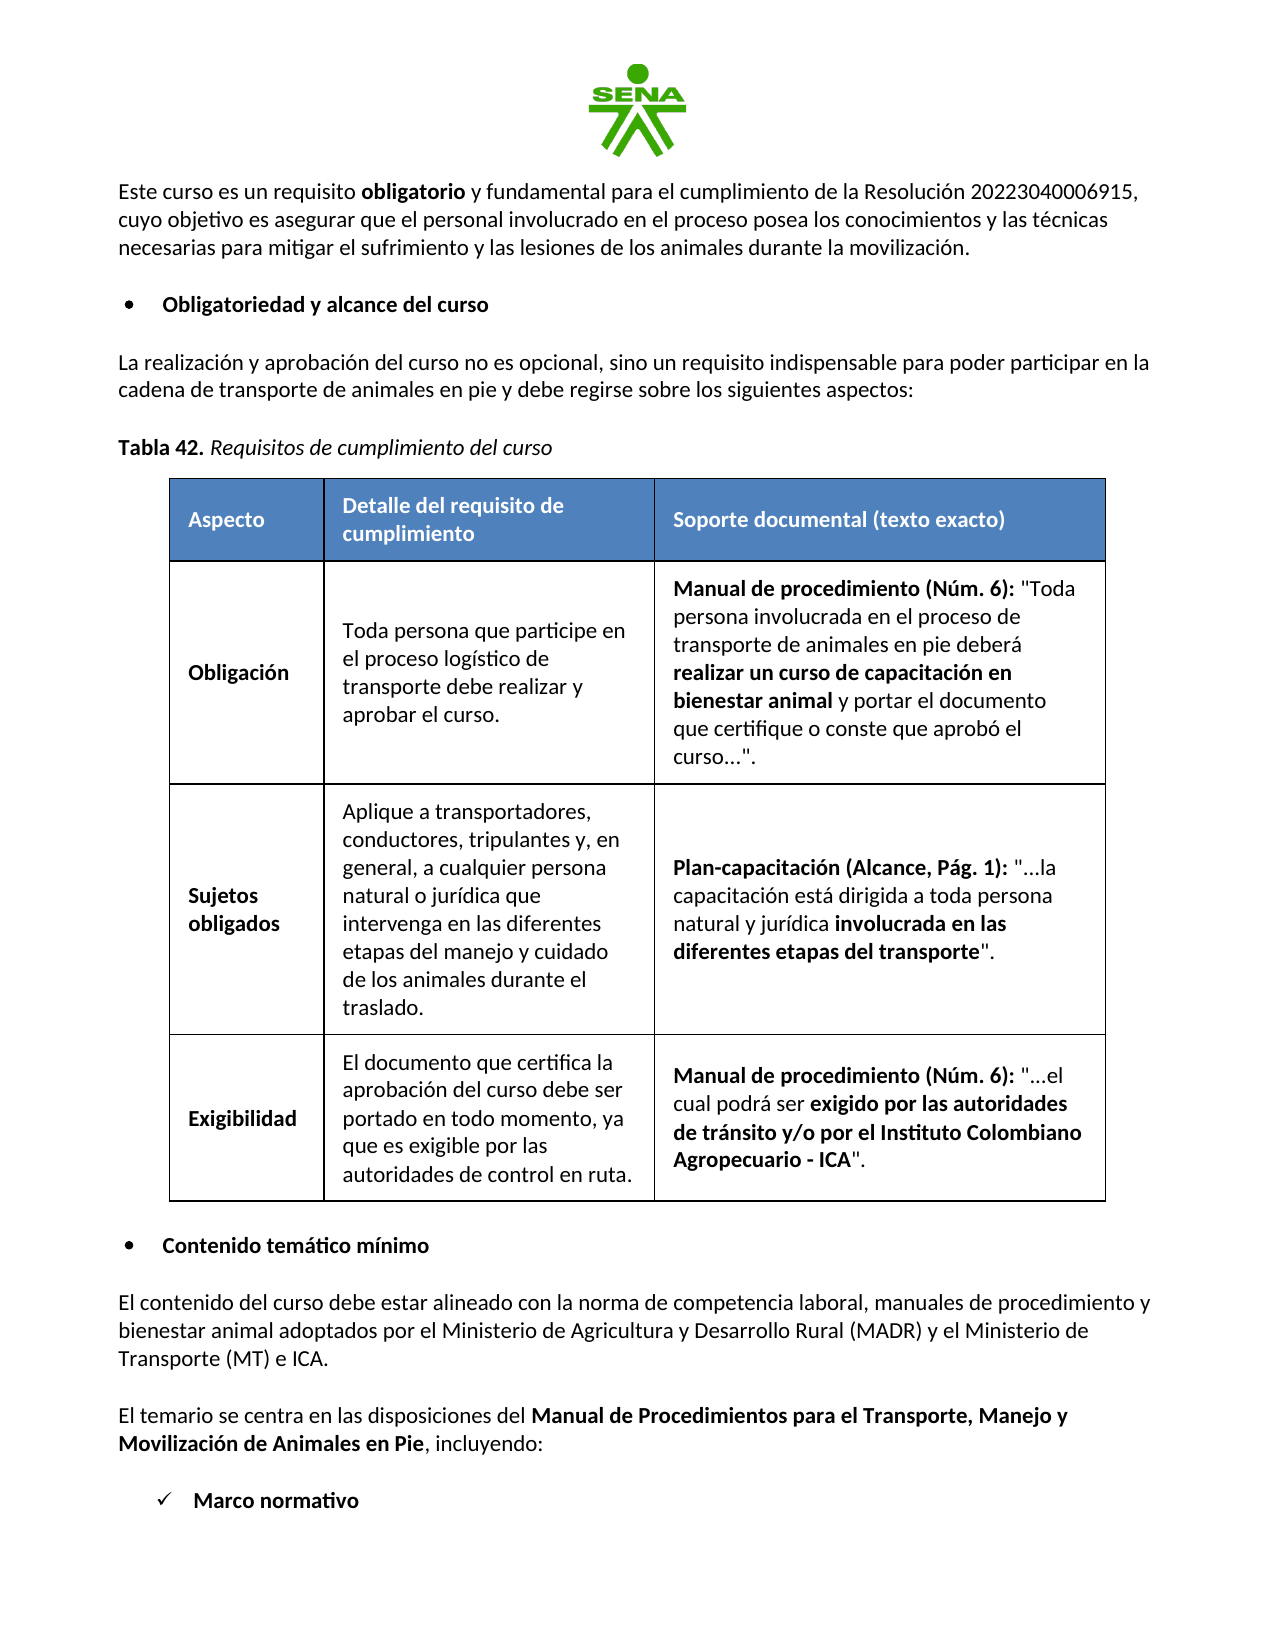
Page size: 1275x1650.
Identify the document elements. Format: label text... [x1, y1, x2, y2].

text Tabla 42. Requisitos de cumplimiento del curso [118, 433, 1157, 461]
list Contenido temático mínimo [125, 1231, 1157, 1259]
table_cell Toda persona que participe en el proceso logístico de transporte debe realizar y aprobar el curso. [325, 562, 654, 783]
table_cell Manual de procedimiento (Núm. 6): "Toda persona involucrada en el proceso de transporte de animales en pie deberá realizar un curso de capacitación en bienestar animal y portar el documento que certifique o conste que aprobó el curso...". [655, 562, 1105, 783]
text Este curso es un requisito obligatorio y fundamental para el cumplimiento de la Resolución 20223040006915, cuyo objetivo es asegurar que el personal involucrado en el proceso posea los conocimientos y las técnicas necesarias para mitigar el sufrimiento y las lesiones de los animales durante la movilización. [118, 177, 1157, 261]
table_cell Exigibilidad [170, 1035, 323, 1200]
table_header Aspecto [170, 479, 323, 560]
table_header Detalle del requisito de cumplimiento [325, 479, 654, 560]
table_cell Manual de procedimiento (Núm. 6): "...el cual podrá ser exigido por las autoridades de tránsito y/o por el Instituto Colombiano Agropecuario - ICA". [655, 1035, 1105, 1200]
text La realización y aprobación del curso no es opcional, sino un requisito indispensable para poder participar en la cadena de transporte de animales en pie y debe regirse sobre los siguientes aspectos: [118, 348, 1157, 404]
list Marco normativo [156, 1487, 1157, 1514]
table_cell El documento que certifica la aprobación del curso debe ser portado en todo momento, ya que es exigible por las autoridades de control en ruta. [325, 1035, 654, 1200]
text El temario se centra en las disposiciones del Manual de Procedimientos para el Transporte, Manejo y Movilización de Animales en Pie, incluyendo: [118, 1401, 1157, 1457]
list Obligatoriedad y alcance del curso [125, 290, 1157, 318]
table_cell Aplique a transportadores, conductores, tripulantes y, en general, a cualquier persona natural o jurídica que intervenga en las diferentes etapas del manejo y cuidado de los animales durante el traslado. [325, 785, 654, 1033]
table_cell Sujetos obligados [170, 785, 323, 1033]
table_cell Obligación [170, 562, 323, 783]
table_cell Plan-capacitación (Alcance, Pág. 1): "...la capacitación está dirigida a toda persona natural y jurídica involucrada en las diferentes etapas del transporte". [655, 785, 1105, 1033]
text El contenido del curso debe estar alineado con la norma de competencia laboral, manuales de procedimiento y bienestar animal adoptados por el Ministerio de Agricultura y Desarrollo Rural (MADR) y el Ministerio de Transporte (MT) e ICA. [118, 1288, 1157, 1372]
table_header Soporte documental (texto exacto) [655, 479, 1105, 560]
picture [588, 64, 687, 157]
